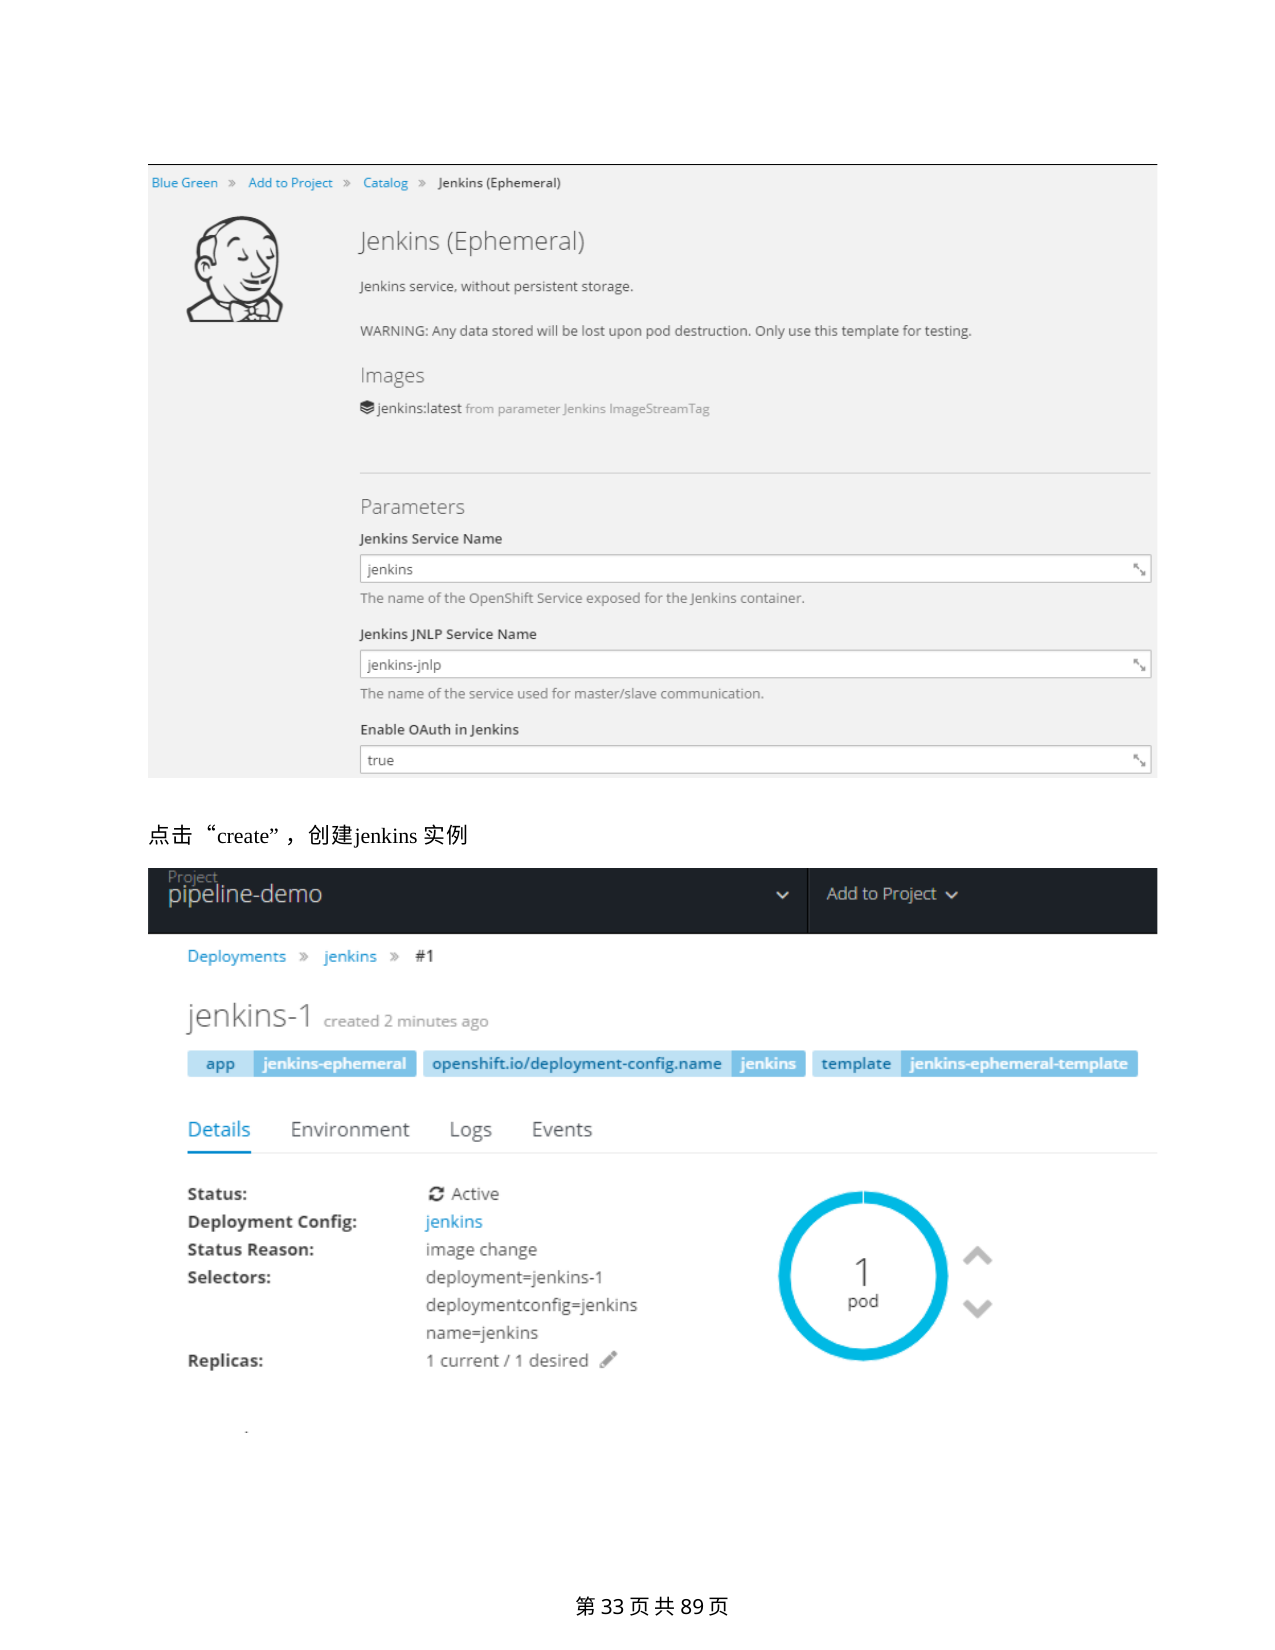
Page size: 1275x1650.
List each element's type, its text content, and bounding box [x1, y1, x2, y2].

text 点击“create”，创建jenkins实例 [148, 815, 1156, 852]
picture [148, 868, 1158, 1433]
picture [148, 164, 1158, 778]
